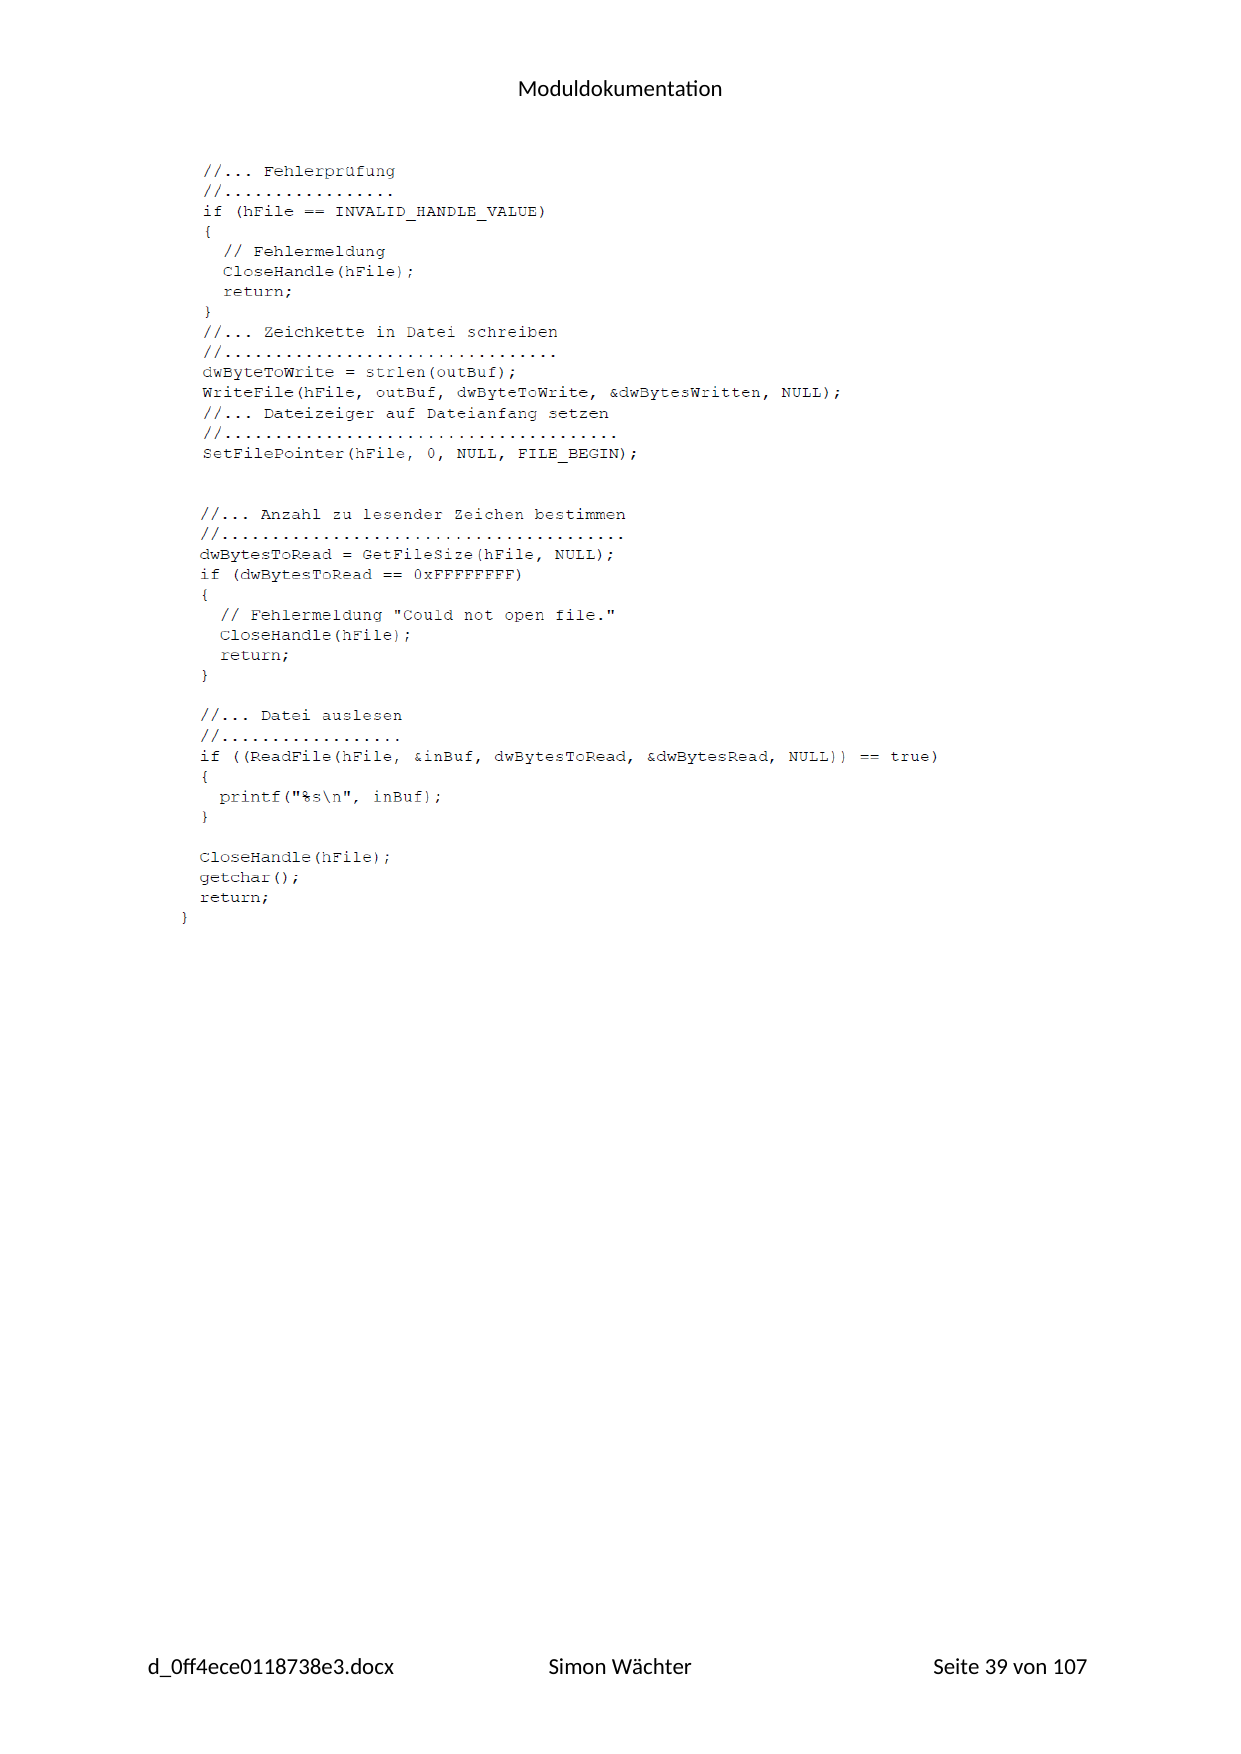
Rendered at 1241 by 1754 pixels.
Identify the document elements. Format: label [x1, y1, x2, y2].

picture [147, 494, 1093, 939]
picture [147, 147, 1093, 476]
